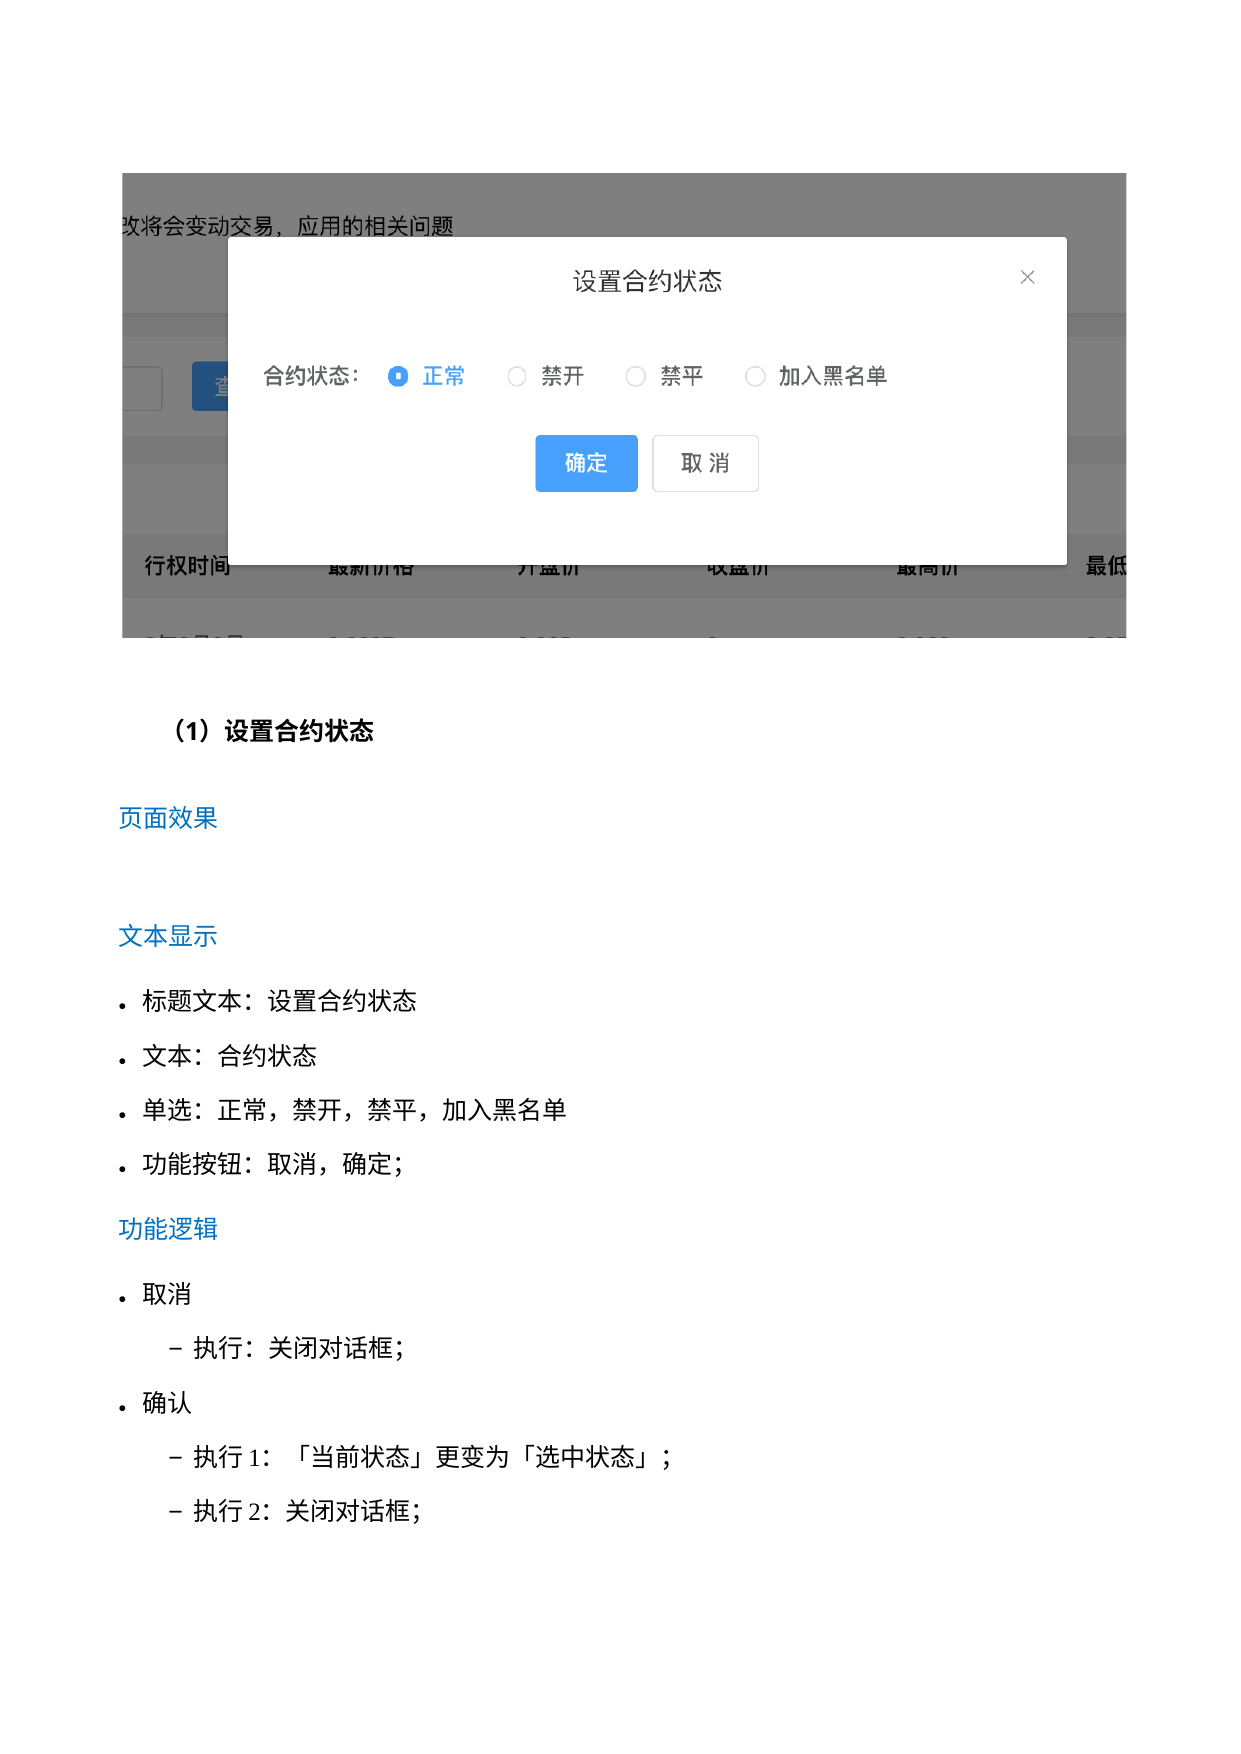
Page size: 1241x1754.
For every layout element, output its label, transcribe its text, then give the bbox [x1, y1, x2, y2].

text 功能逻辑 [118, 1209, 1122, 1246]
text 执行1：「当前状态」更变为「选中状态」； [118, 1437, 1122, 1474]
text 标题文本：设置合约状态 [118, 982, 1122, 1018]
text 执行2：关闭对话框； [118, 1492, 1122, 1528]
text 执行：关闭对话框； [118, 1329, 1122, 1365]
text 功能按钮：取消，确定； [118, 1145, 1122, 1181]
text 单选：正常，禁开，禁平，加入黑名单 [118, 1090, 1122, 1127]
text 文本：合约状态 [118, 1036, 1122, 1072]
text 页面效果 [118, 798, 1122, 834]
text 文本显示 [118, 917, 1122, 953]
text 取消 [118, 1274, 1122, 1311]
text 确认 [118, 1383, 1122, 1419]
picture [122, 173, 1127, 638]
